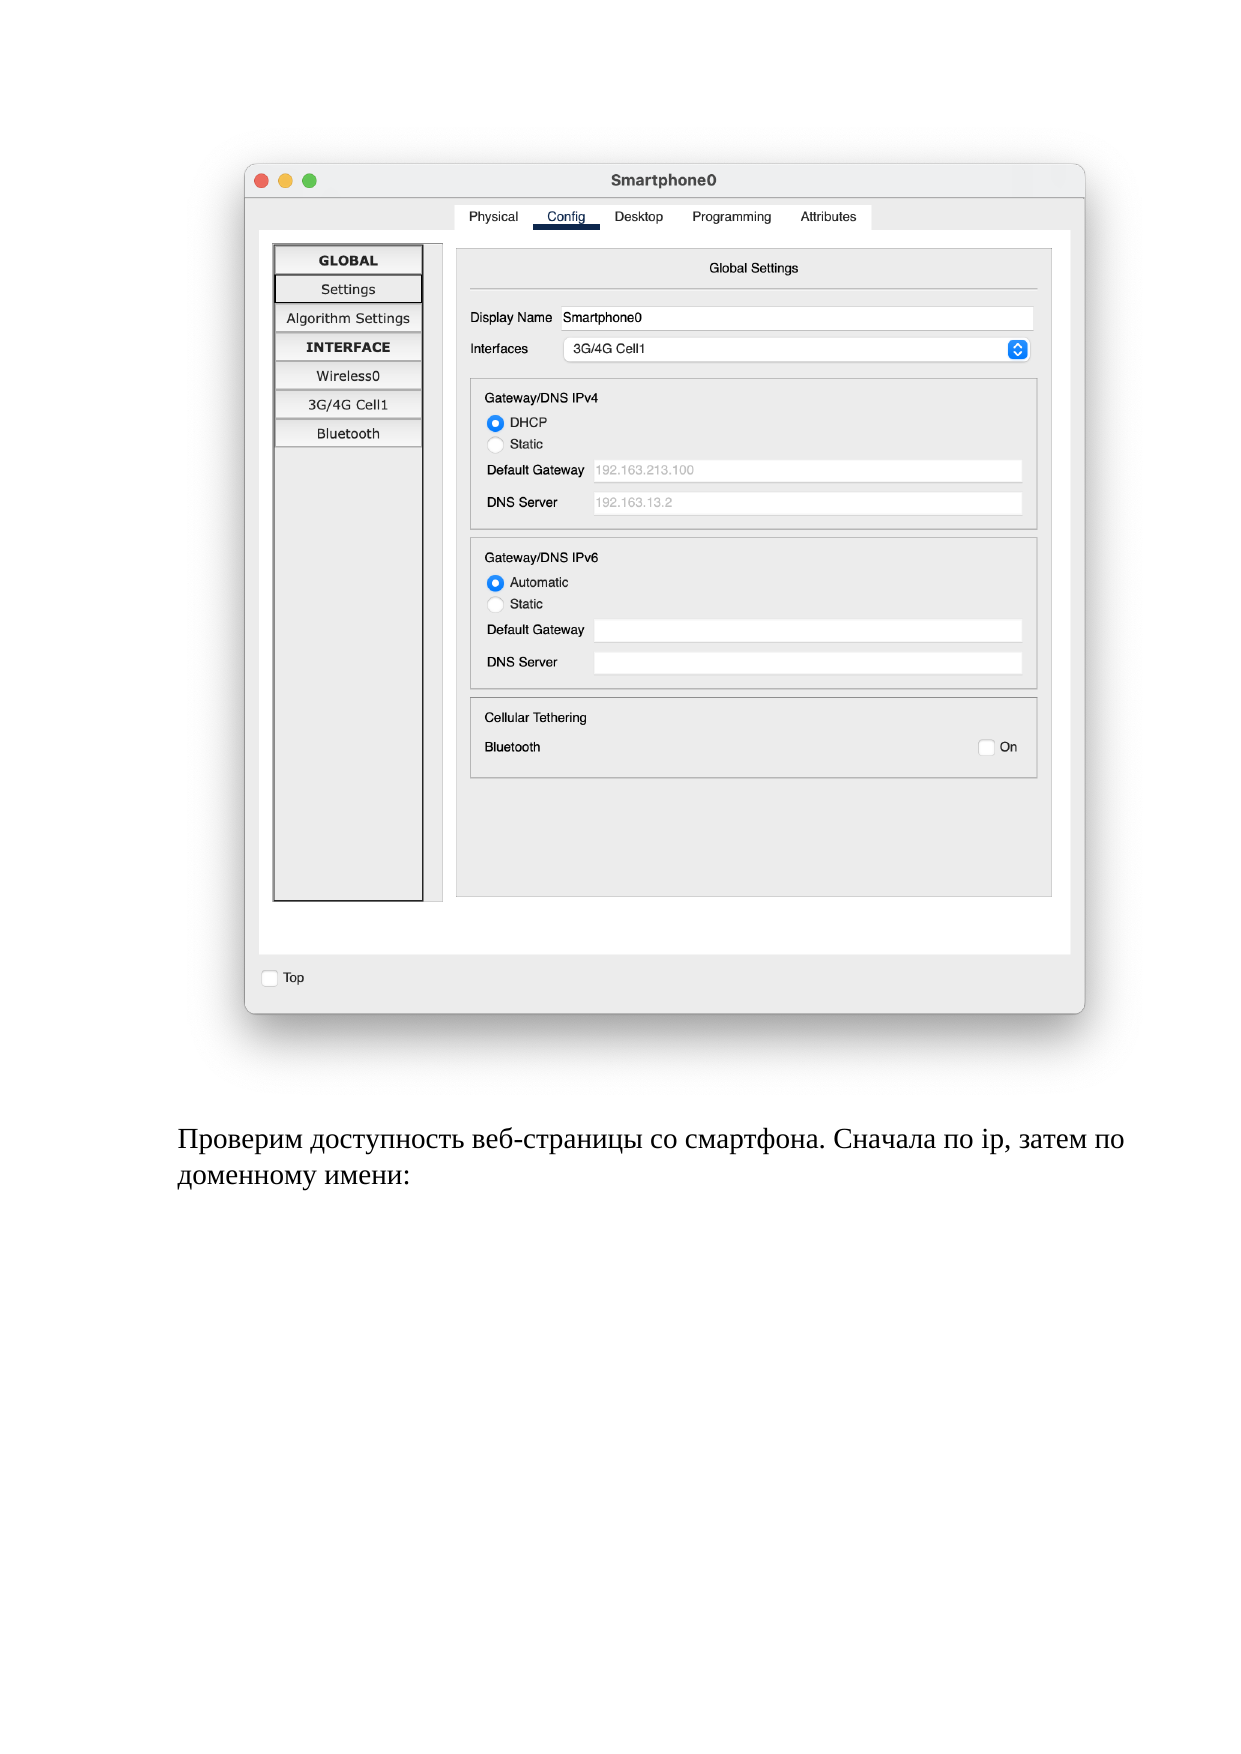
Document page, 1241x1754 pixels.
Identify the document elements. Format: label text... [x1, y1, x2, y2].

text Проверим доступность веб-страницы со смартфона. Сначала по ip, затем по доменному имени: [177, 1121, 1152, 1191]
picture [177, 118, 1152, 1103]
